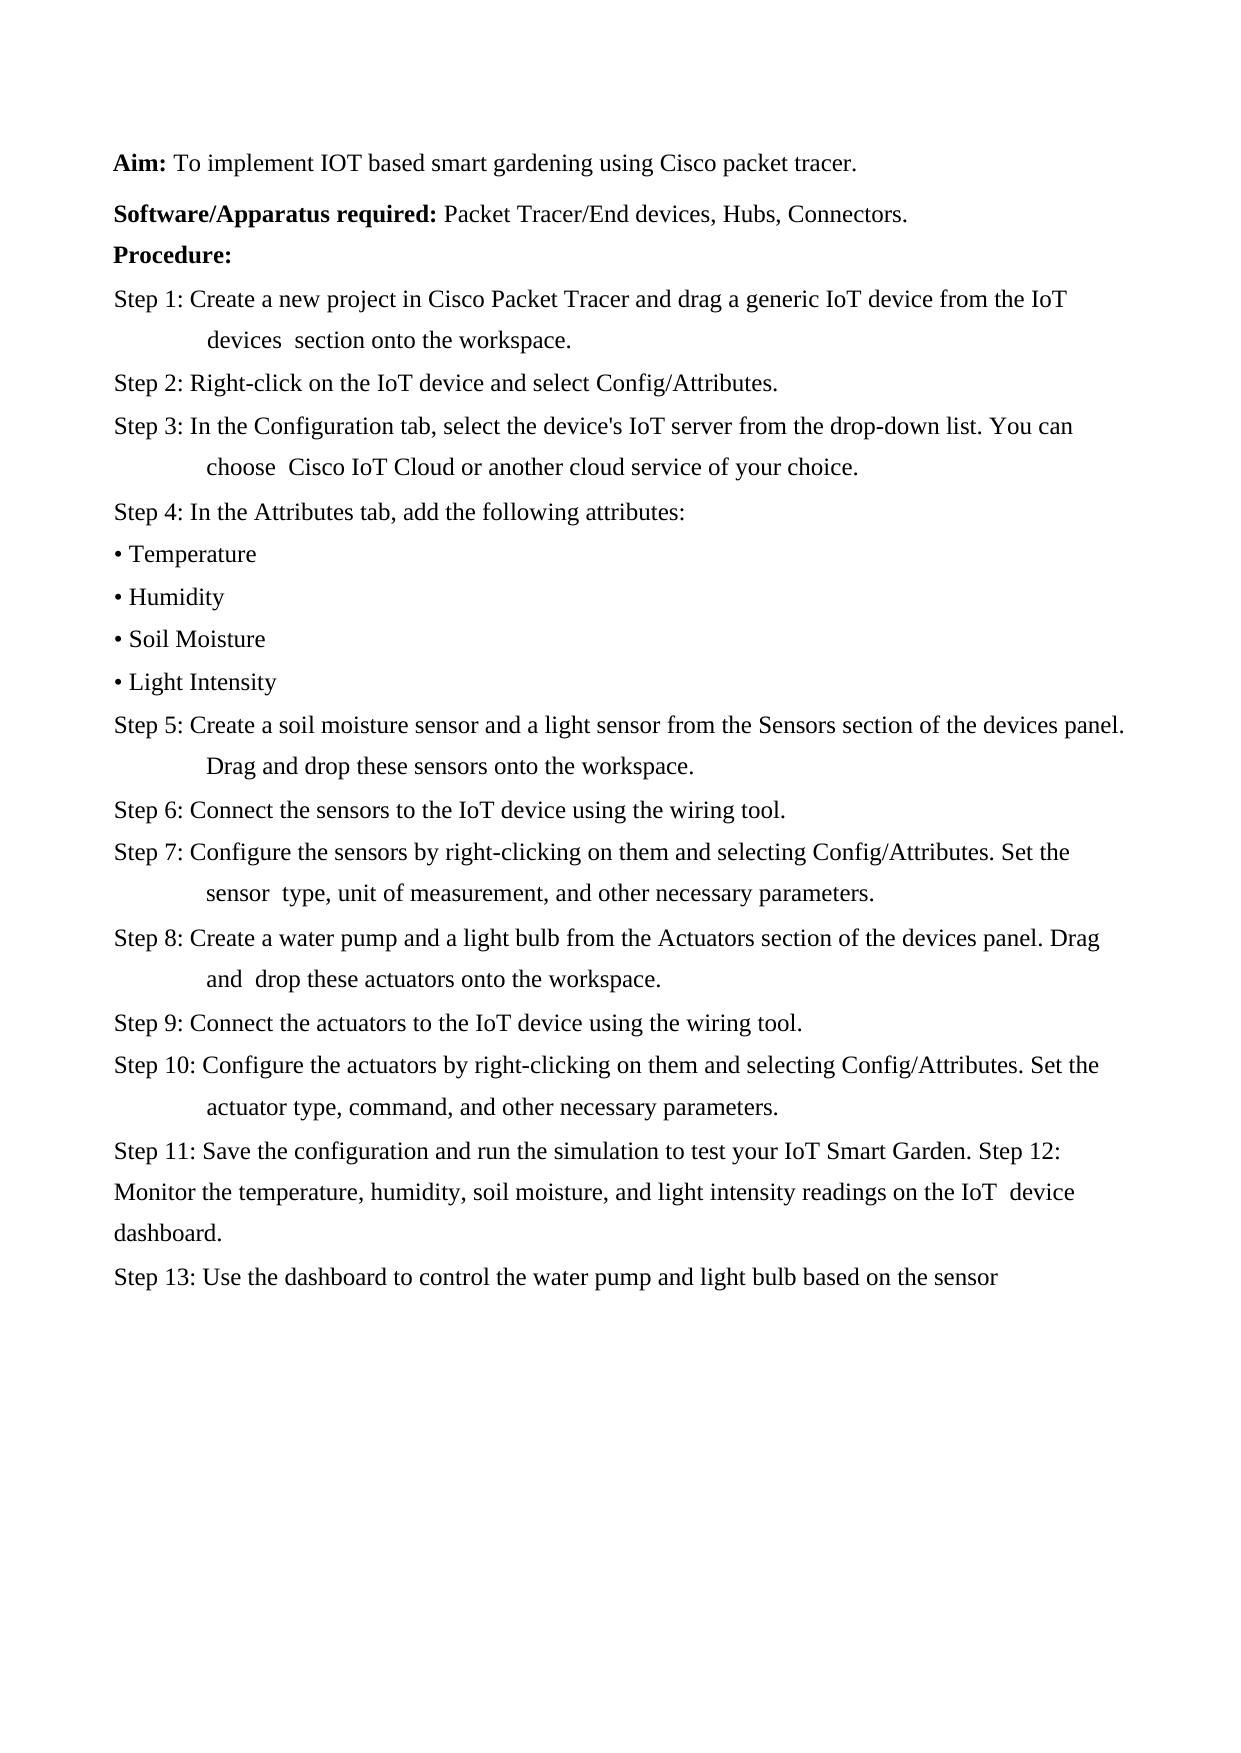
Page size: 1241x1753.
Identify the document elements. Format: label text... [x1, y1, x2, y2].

text • Humidity [114, 582, 1134, 611]
text Software/Apparatus required: Packet Tracer/End devices, Hubs, Connectors. Procedure: [113, 199, 947, 269]
text Step 10: Configure the actuators by right-clicking on them and selecting Config/Attributes. Set the actuator type, command, and other necessary parameters. [113, 1051, 1134, 1121]
text Step 13: Use the dashboard to control the water pump and light bulb based on the sensor [113, 1262, 1095, 1291]
text Step 7: Configure the sensors by right-clicking on them and selecting Config/Attributes. Set the sensor type, unit of measurement, and other necessary parameters. [113, 837, 1134, 907]
text Aim: To implement IOT based smart gardening using Cisco packet tracer. [113, 148, 1134, 176]
text Step 2: Right-click on the IoT device and select Config/Attributes. [113, 368, 1134, 397]
text • Soil Moisture [114, 624, 1134, 653]
text Step 1: Create a new project in Cisco Packet Tracer and drag a generic IoT device from the IoT devices section onto the workspace. [113, 284, 1134, 353]
text Step 11: Save the configuration and run the simulation to test your IoT Smart Garden. Step 12: Monitor the temperature, humidity, soil moisture, and light intensity readings on the IoT device dashboard. [113, 1136, 1134, 1247]
text Step 6: Connect the sensors to the IoT device using the wiring tool. [113, 795, 1134, 823]
text Step 3: In the Configuration tab, select the device's IoT server from the drop-down list. You can choose Cisco IoT Cloud or another cloud service of your choice. [113, 411, 1135, 481]
text Step 8: Create a water pump and a light bulb from the Actuators section of the devices panel. Drag and drop these actuators onto the workspace. [113, 923, 1134, 993]
text Step 4: In the Attributes tab, add the following attributes: [113, 497, 1134, 525]
text Step 9: Connect the actuators to the IoT device using the wiring tool. [113, 1008, 1134, 1037]
text Step 5: Create a soil moisture sensor and a light sensor from the Sensors section of the devices panel. Drag and drop these sensors onto the workspace. [113, 710, 1134, 780]
text • Light Intensity [114, 667, 1134, 696]
text • Temperature [114, 539, 1134, 568]
